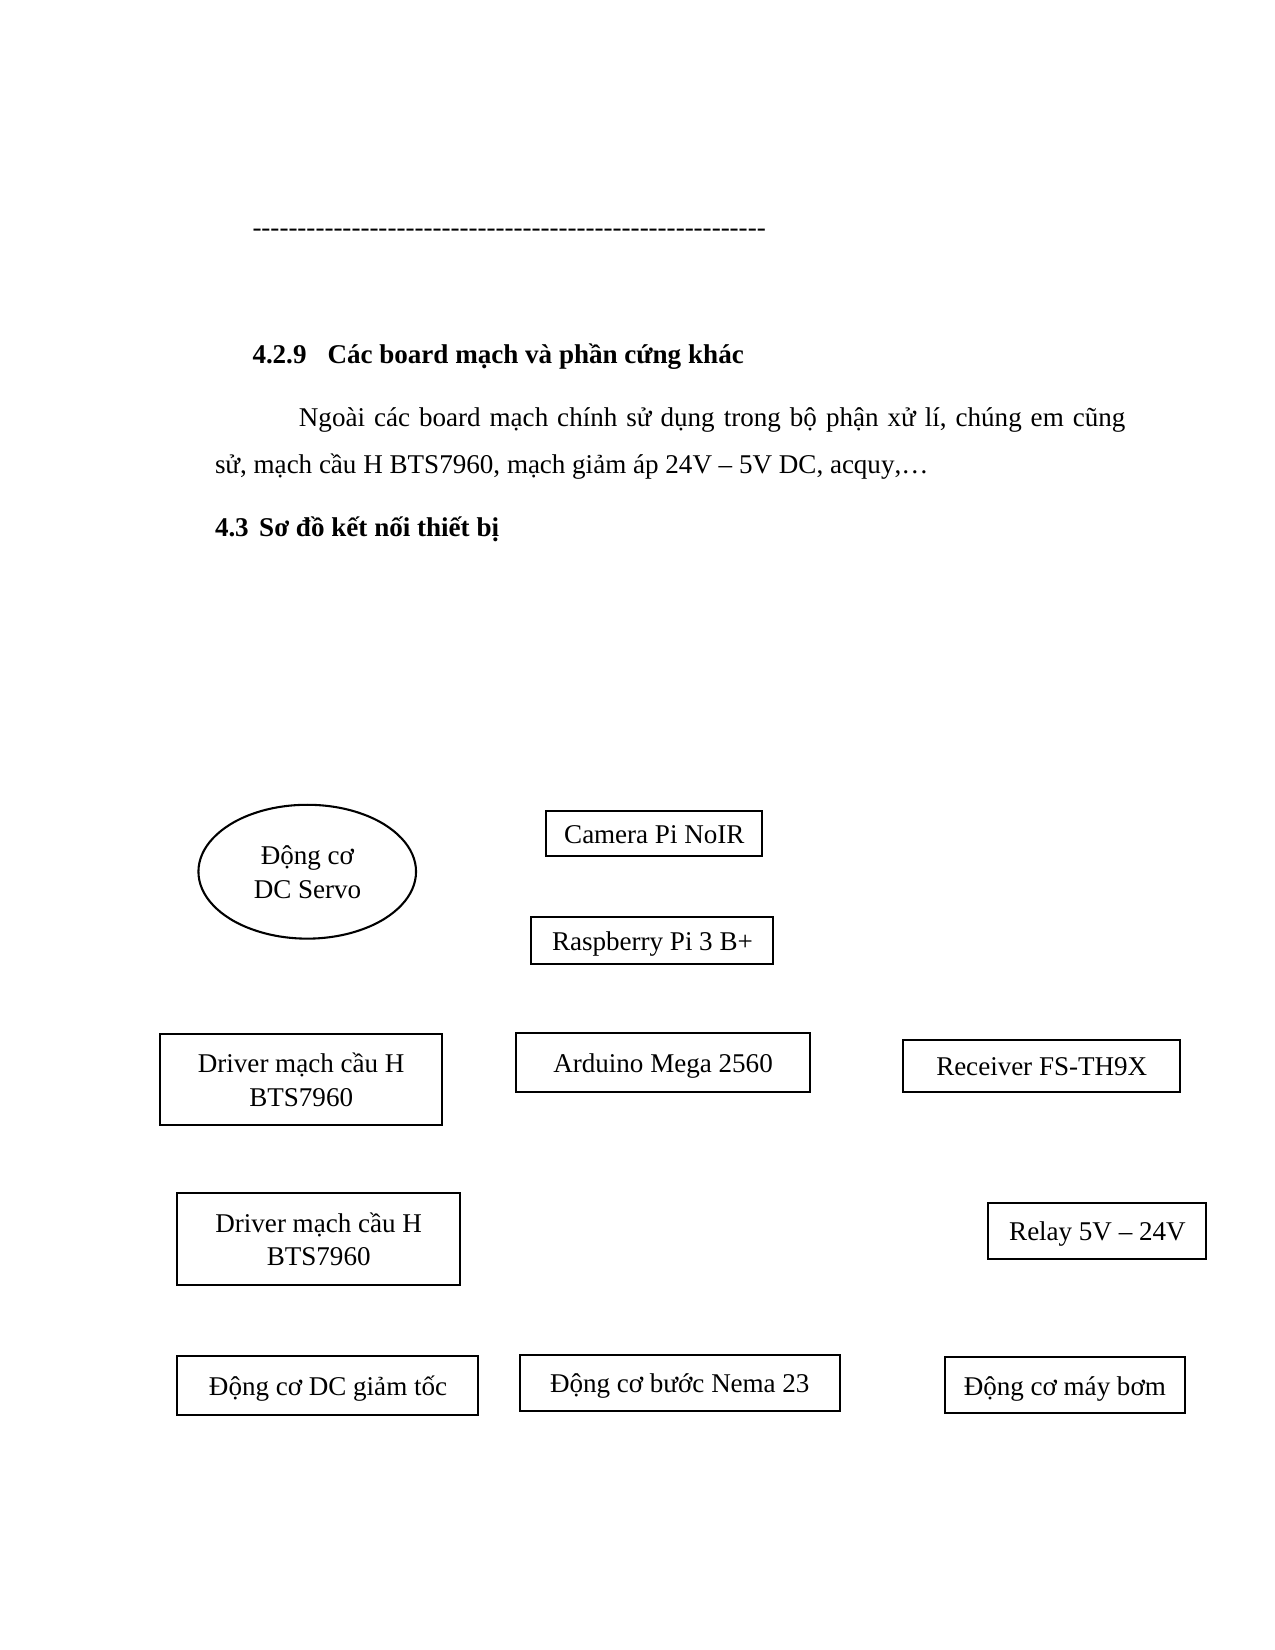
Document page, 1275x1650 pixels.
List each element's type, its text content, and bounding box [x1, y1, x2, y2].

text Ngoài các board mạch chính sử dụng trong bộ phận xử lí, chúng em cũng sử, mạch cầu H BTS7960, mạch giảm áp 24V – 5V DC, acquy,… [215, 401, 1127, 479]
text --------------------------------------------------------- [177, 211, 1127, 242]
subtitle Sơ đồ kết nối thiết bị [215, 511, 1127, 542]
subtitle Các board mạch và phần cứng khác [252, 338, 1127, 369]
